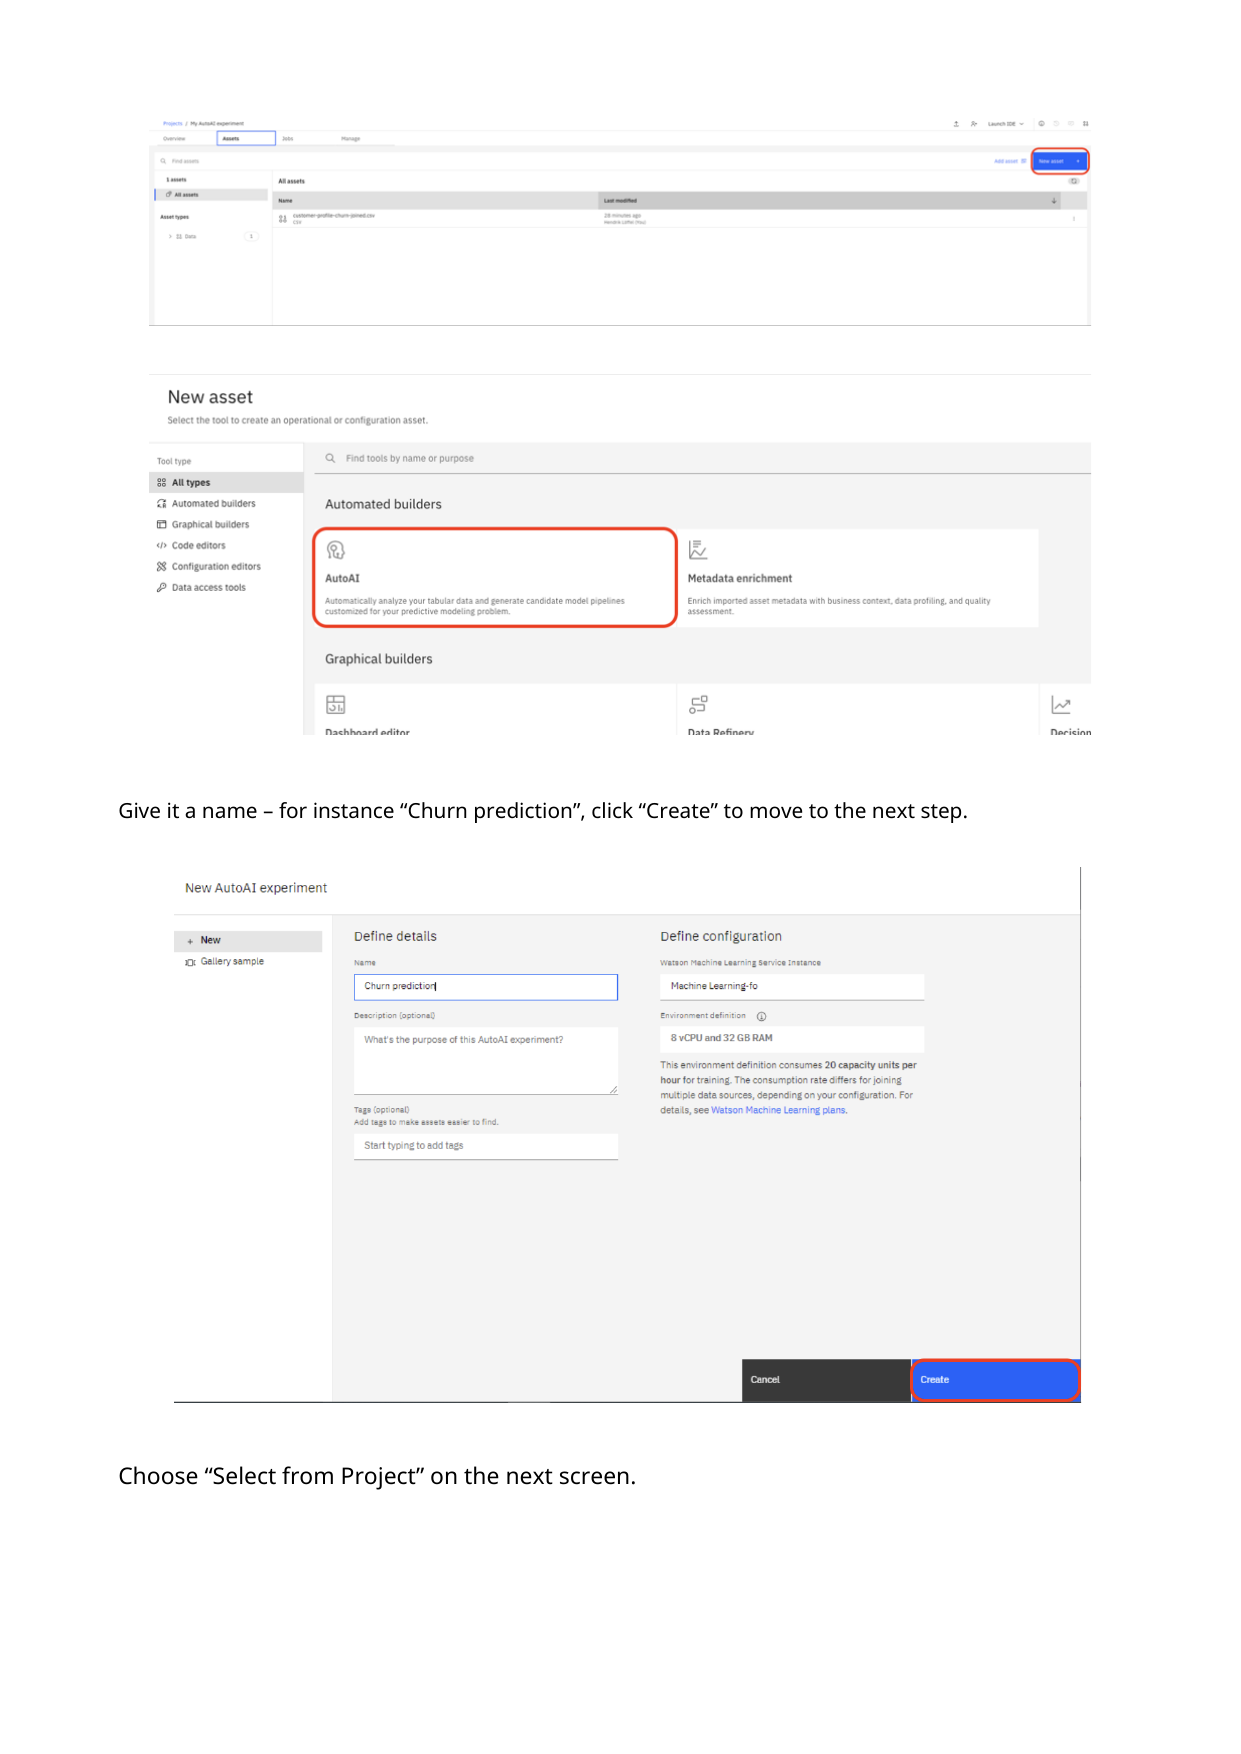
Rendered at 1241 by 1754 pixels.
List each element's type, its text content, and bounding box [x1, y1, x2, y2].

picture [149, 118, 1092, 735]
text Give it a name – for instance “Churn prediction”, click “Create” to move to the next step. [118, 797, 1122, 825]
picture [174, 867, 1082, 1403]
text Choose “Select from Project” on the next screen. [118, 1460, 1122, 1491]
